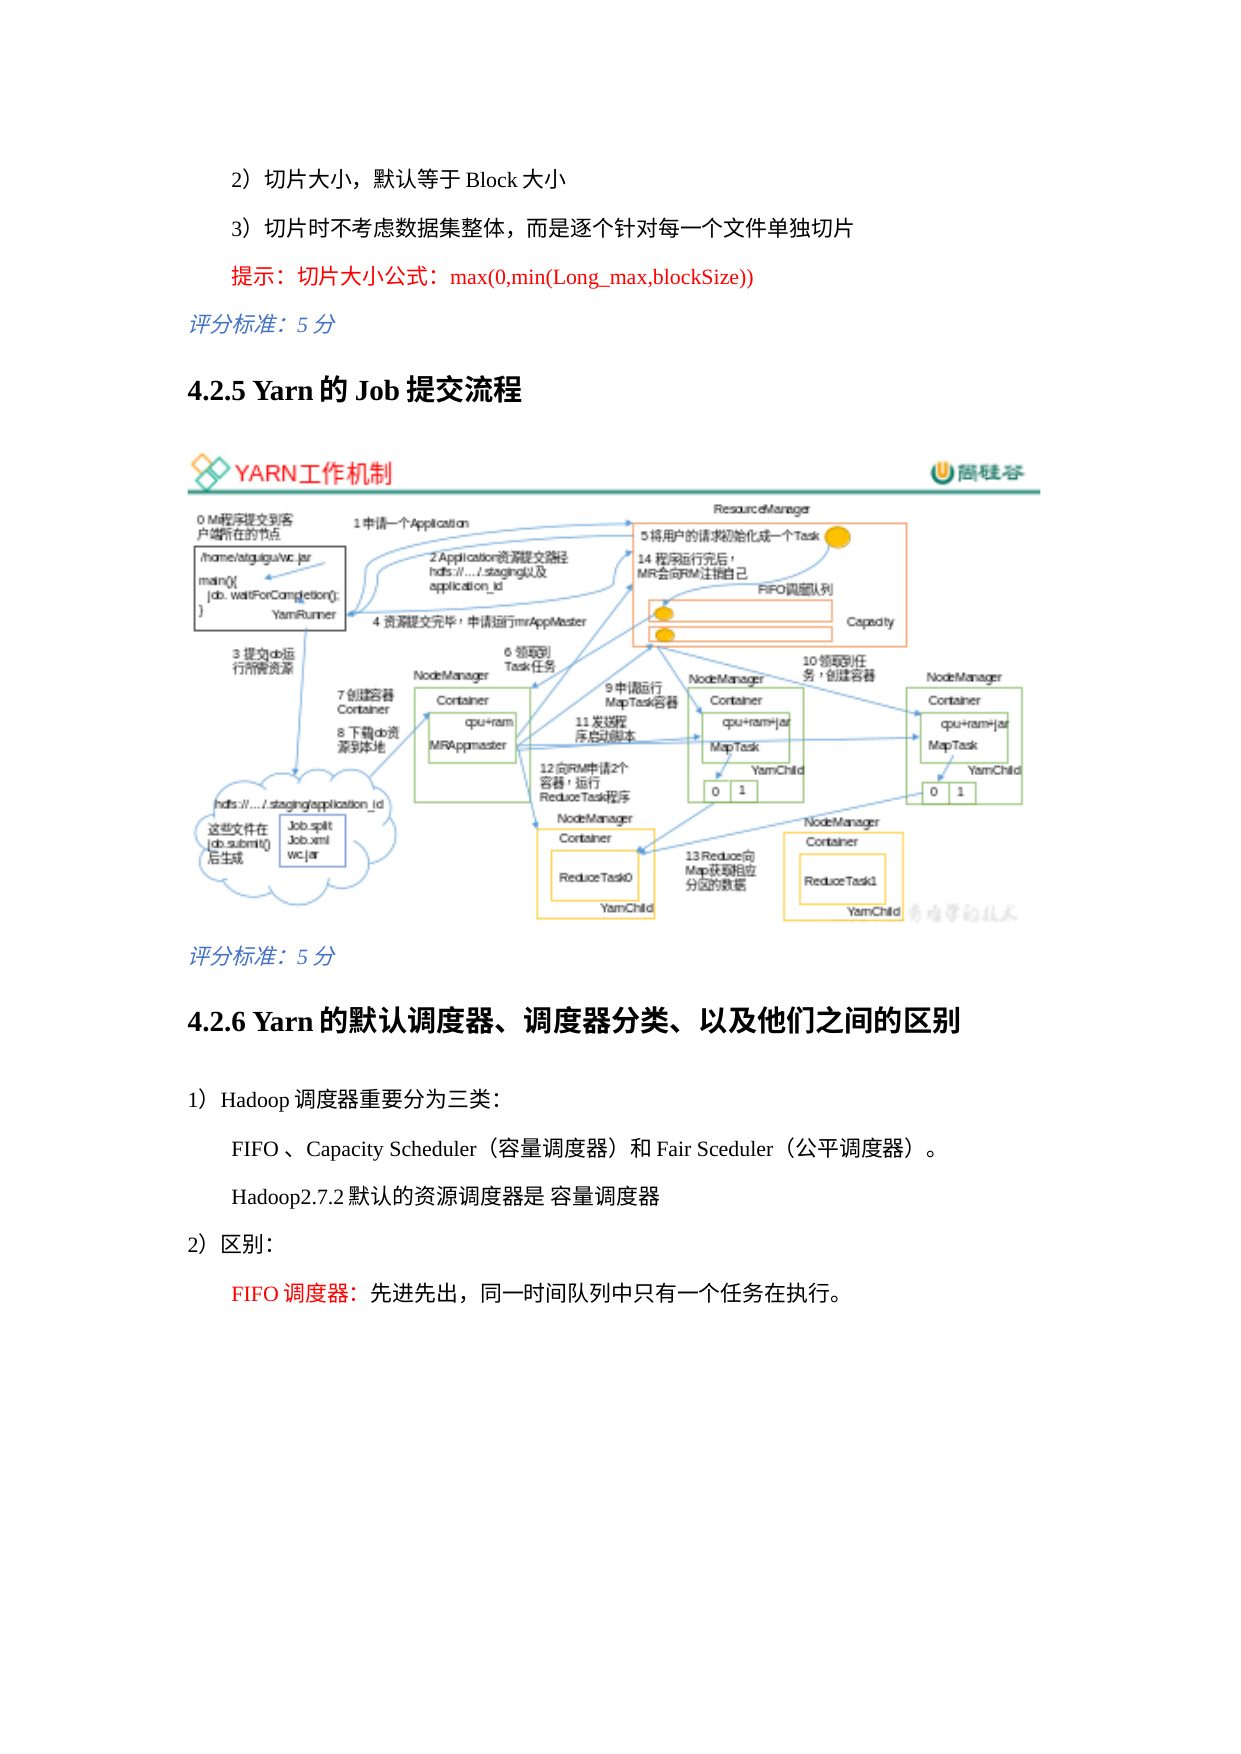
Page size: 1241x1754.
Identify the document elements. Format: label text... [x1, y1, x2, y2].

text 3）切片时不考虑数据集整体，而是逐个针对每一个文件单独切片 [187, 210, 1053, 243]
text 评分标准：5分 [187, 307, 1053, 339]
text FIFO调度器：先进先出，同一时间队列中只有一个任务在执行。 [187, 1275, 1053, 1308]
text FIFO 、Capacity Scheduler（容量调度器）和Fair Sceduler（公平调度器）。 [231, 1130, 1053, 1163]
subtitle 4.2.6 Yarn的默认调度器、调度器分类、以及他们之间的区别 [187, 987, 1053, 1052]
text Hadoop2.7.2默认的资源调度器是 容量调度器 [231, 1179, 1053, 1211]
text 1）Hadoop调度器重要分为三类： [187, 1082, 1053, 1114]
text 2）切片大小，默认等于Block大小 [187, 162, 1053, 194]
text 评分标准：5分 [187, 938, 1053, 971]
text 2）区别： [187, 1227, 1053, 1259]
text 提示：切片大小公式：max(0,min(Long_max,blockSize)) [187, 259, 1053, 291]
subtitle 4.2.5 Yarn的Job提交流程 [187, 355, 1053, 420]
